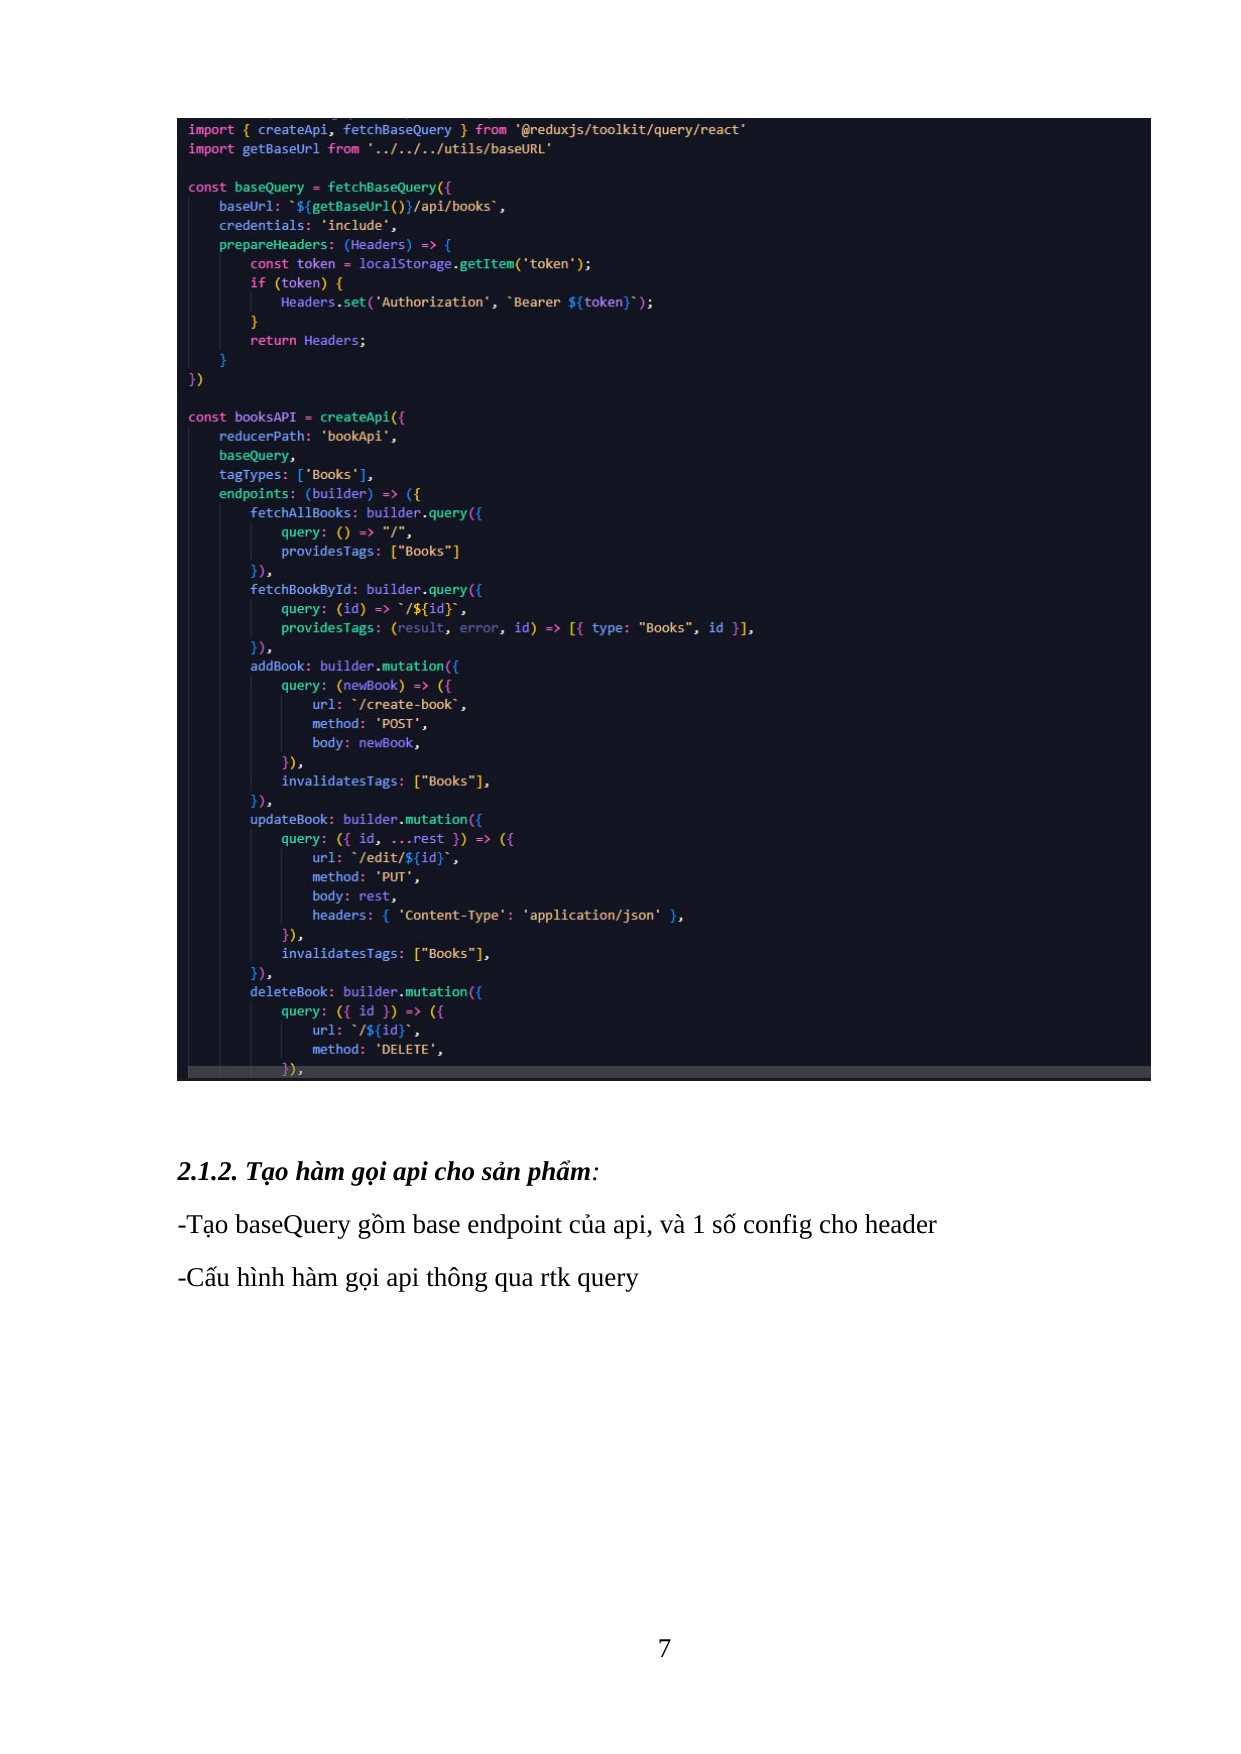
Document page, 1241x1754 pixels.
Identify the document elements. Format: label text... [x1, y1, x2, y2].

text -Tạo baseQuery gồm base endpoint của api, và 1 số config cho header [177, 1208, 1152, 1239]
subtitle 2.1.2. Tạo hàm gọi api cho sản phẩm: [177, 1155, 1152, 1187]
text -Cấu hình hàm gọi api thông qua rtk query [177, 1261, 1152, 1292]
picture [177, 118, 1151, 1081]
